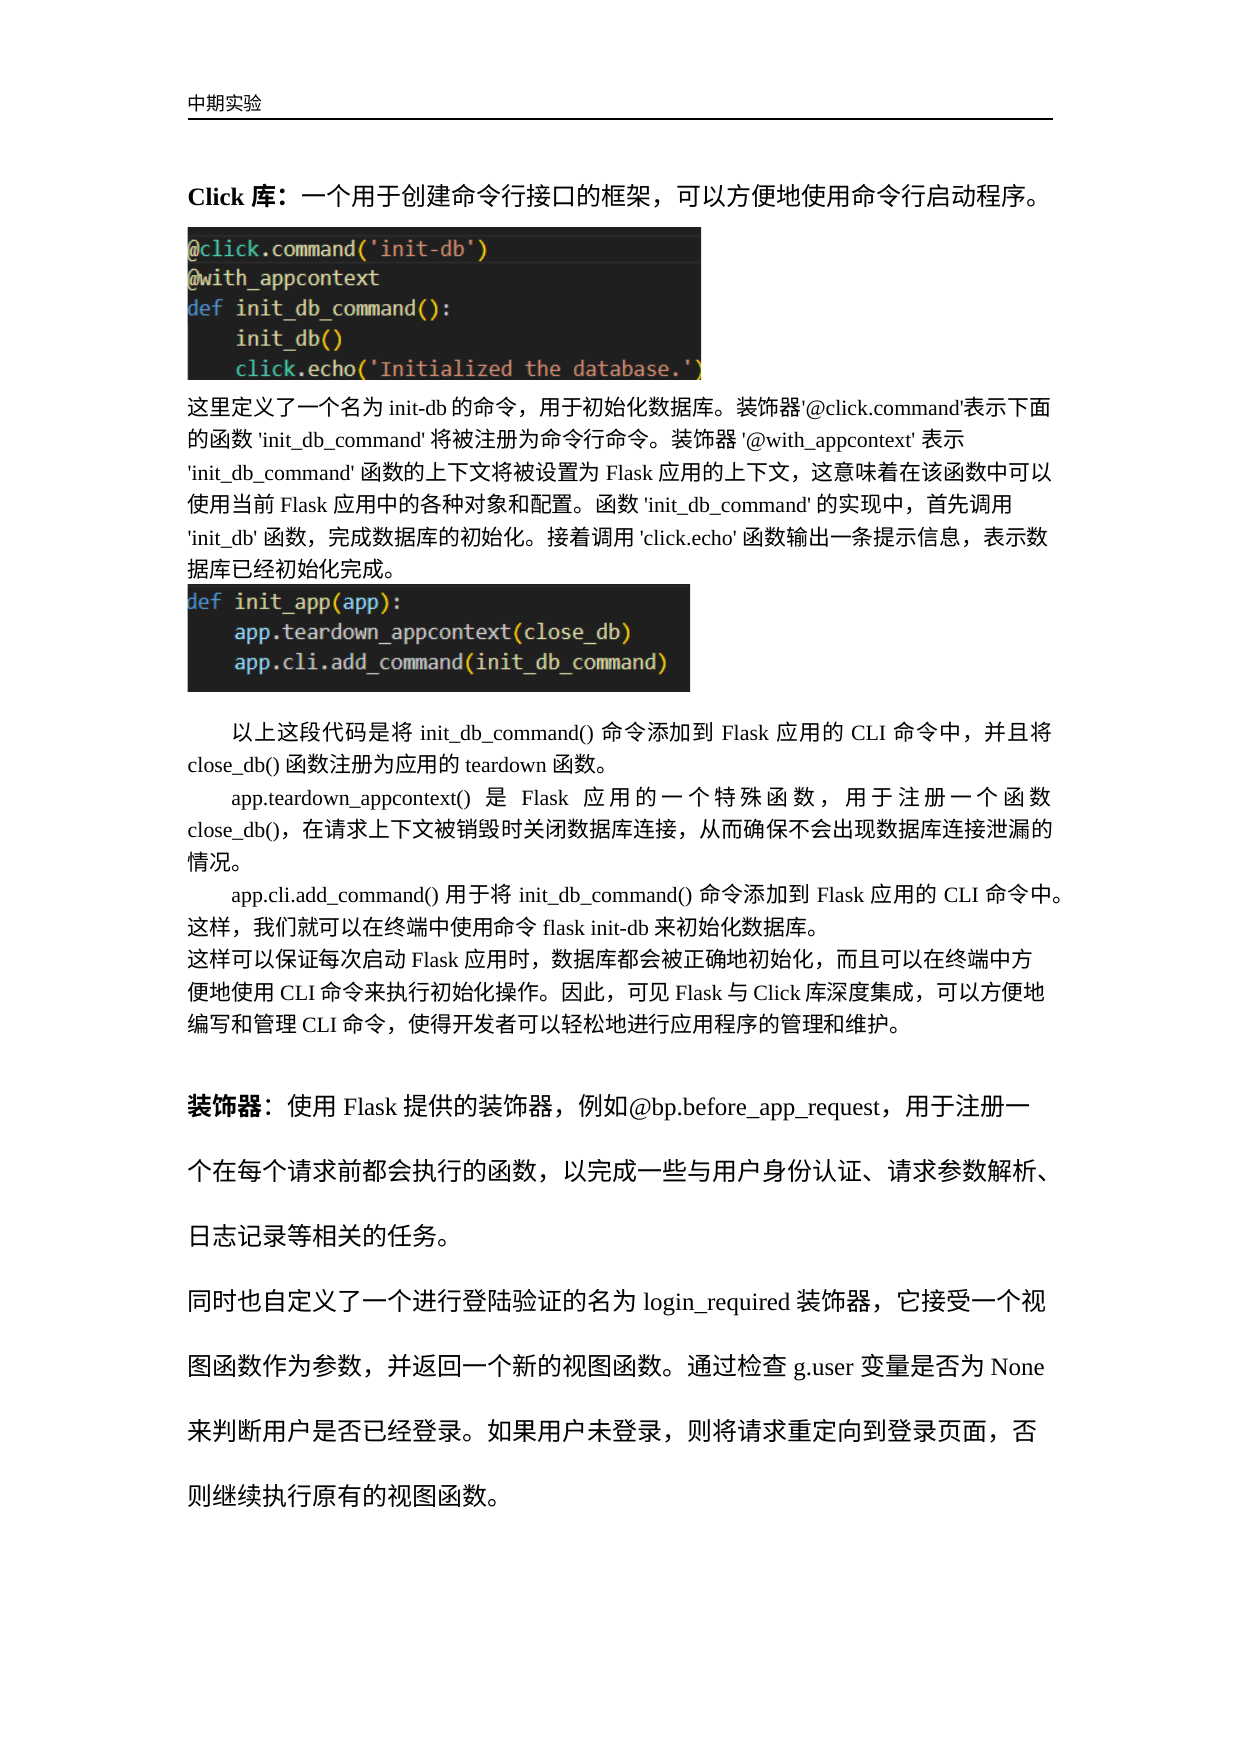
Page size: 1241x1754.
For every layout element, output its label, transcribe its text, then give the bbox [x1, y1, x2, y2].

text 这样可以保证每次启动 Flask 应用时，数据库都会被正确地初始化，而且可以在终端中方便地使用 CLI 命令来执行初始化操作。因此，可见Flask与Click库深度集成，可以方便地编写和管理 CLI 命令，使得开发者可以轻松地进行应用程序的管理和维护。 [187, 942, 1053, 1039]
text app.cli.add_command() 用于将 init_db_command() 命令添加到 Flask 应用的 CLI 命令中。这样，我们就可以在终端中使用命令 flask init-db 来初始化数据库。 [187, 877, 1053, 942]
picture [187, 227, 702, 380]
picture [187, 584, 690, 692]
text 同时也自定义了一个进行登陆验证的名为 login_required 装饰器，它接受一个视图函数作为参数，并返回一个新的视图函数。通过检查 g.user 变量是否为 None 来判断用户是否已经登录。如果用户未登录，则将请求重定向到登录页面，否则继续执行原有的视图函数。 [187, 1267, 1053, 1527]
text 装饰器：使用 Flask 提供的装饰器，例如@bp.before_app_request，用于注册一个在每个请求前都会执行的函数，以完成一些与用户身份认证、请求参数解析、日志记录等相关的任务。 [187, 1072, 1053, 1267]
text app.teardown_appcontext() 是 Flask 应用的一个特殊函数，用于注册一个函数 close_db()，在请求上下文被销毁时关闭数据库连接，从而确保不会出现数据库连接泄漏的情况。 [187, 779, 1053, 877]
text 这里定义了一个名为init-db的命令，用于初始化数据库。装饰器'@click.command'表示下面的函数 'init_db_command' 将被注册为命令行命令。装饰器 '@with_appcontext' 表示 'init_db_command' 函数的上下文将被设置为 Flask 应用的上下文，这意味着在该函数中可以使用当前 Flask 应用中的各种对象和配置。函数 'init_db_command' 的实现中，首先调用 'init_db' 函数，完成数据库的初始化。接着调用 'click.echo' 函数输出一条提示信息，表示数据库已经初始化完成。 [187, 389, 1053, 584]
text 以上这段代码是将 init_db_command() 命令添加到 Flask 应用的 CLI 命令中，并且将 close_db() 函数注册为应用的 teardown 函数。 [187, 714, 1053, 779]
text Click 库：一个用于创建命令行接口的框架，可以方便地使用命令行启动程序。 [187, 162, 1053, 227]
